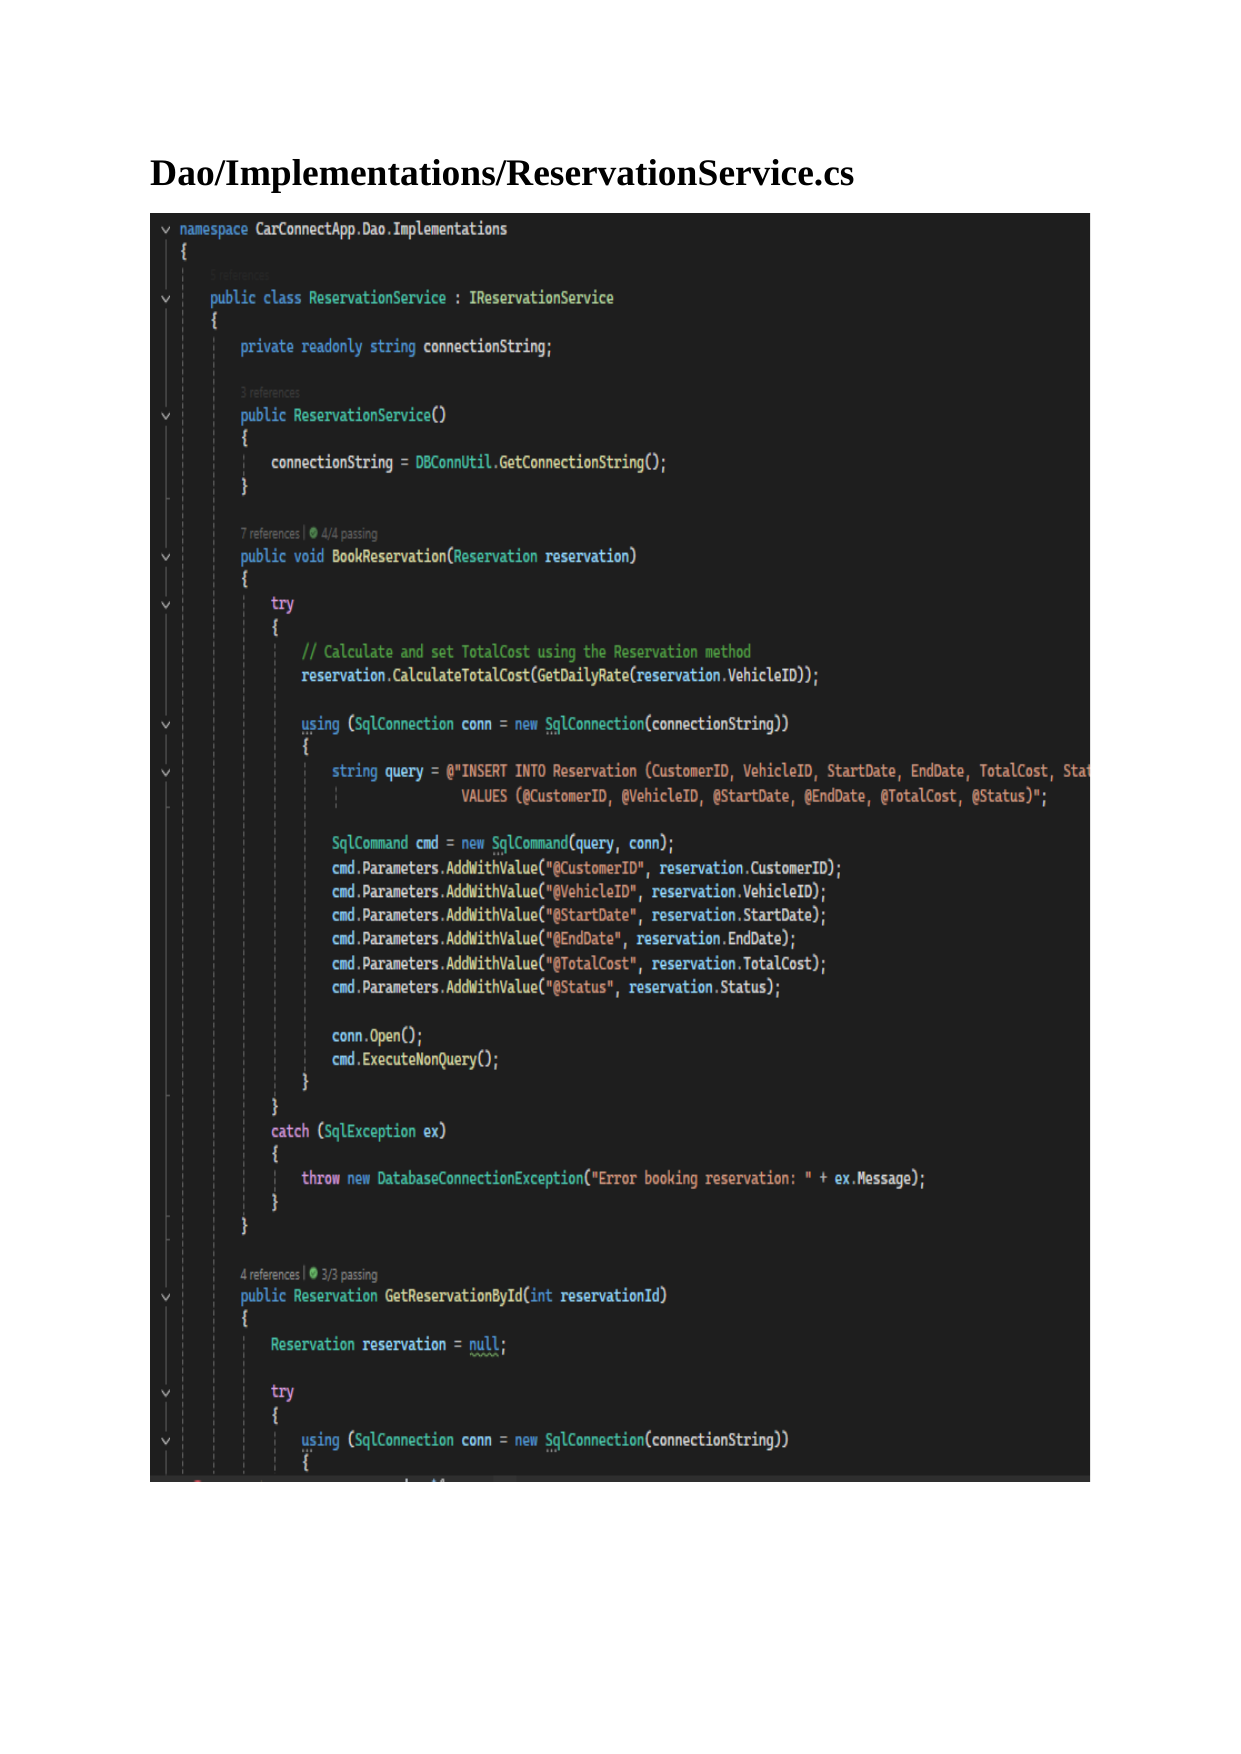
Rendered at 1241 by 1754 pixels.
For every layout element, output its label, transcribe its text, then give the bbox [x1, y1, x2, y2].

picture [150, 213, 1091, 1482]
text Dao/Implementations/ReservationService.cs [150, 150, 1090, 193]
